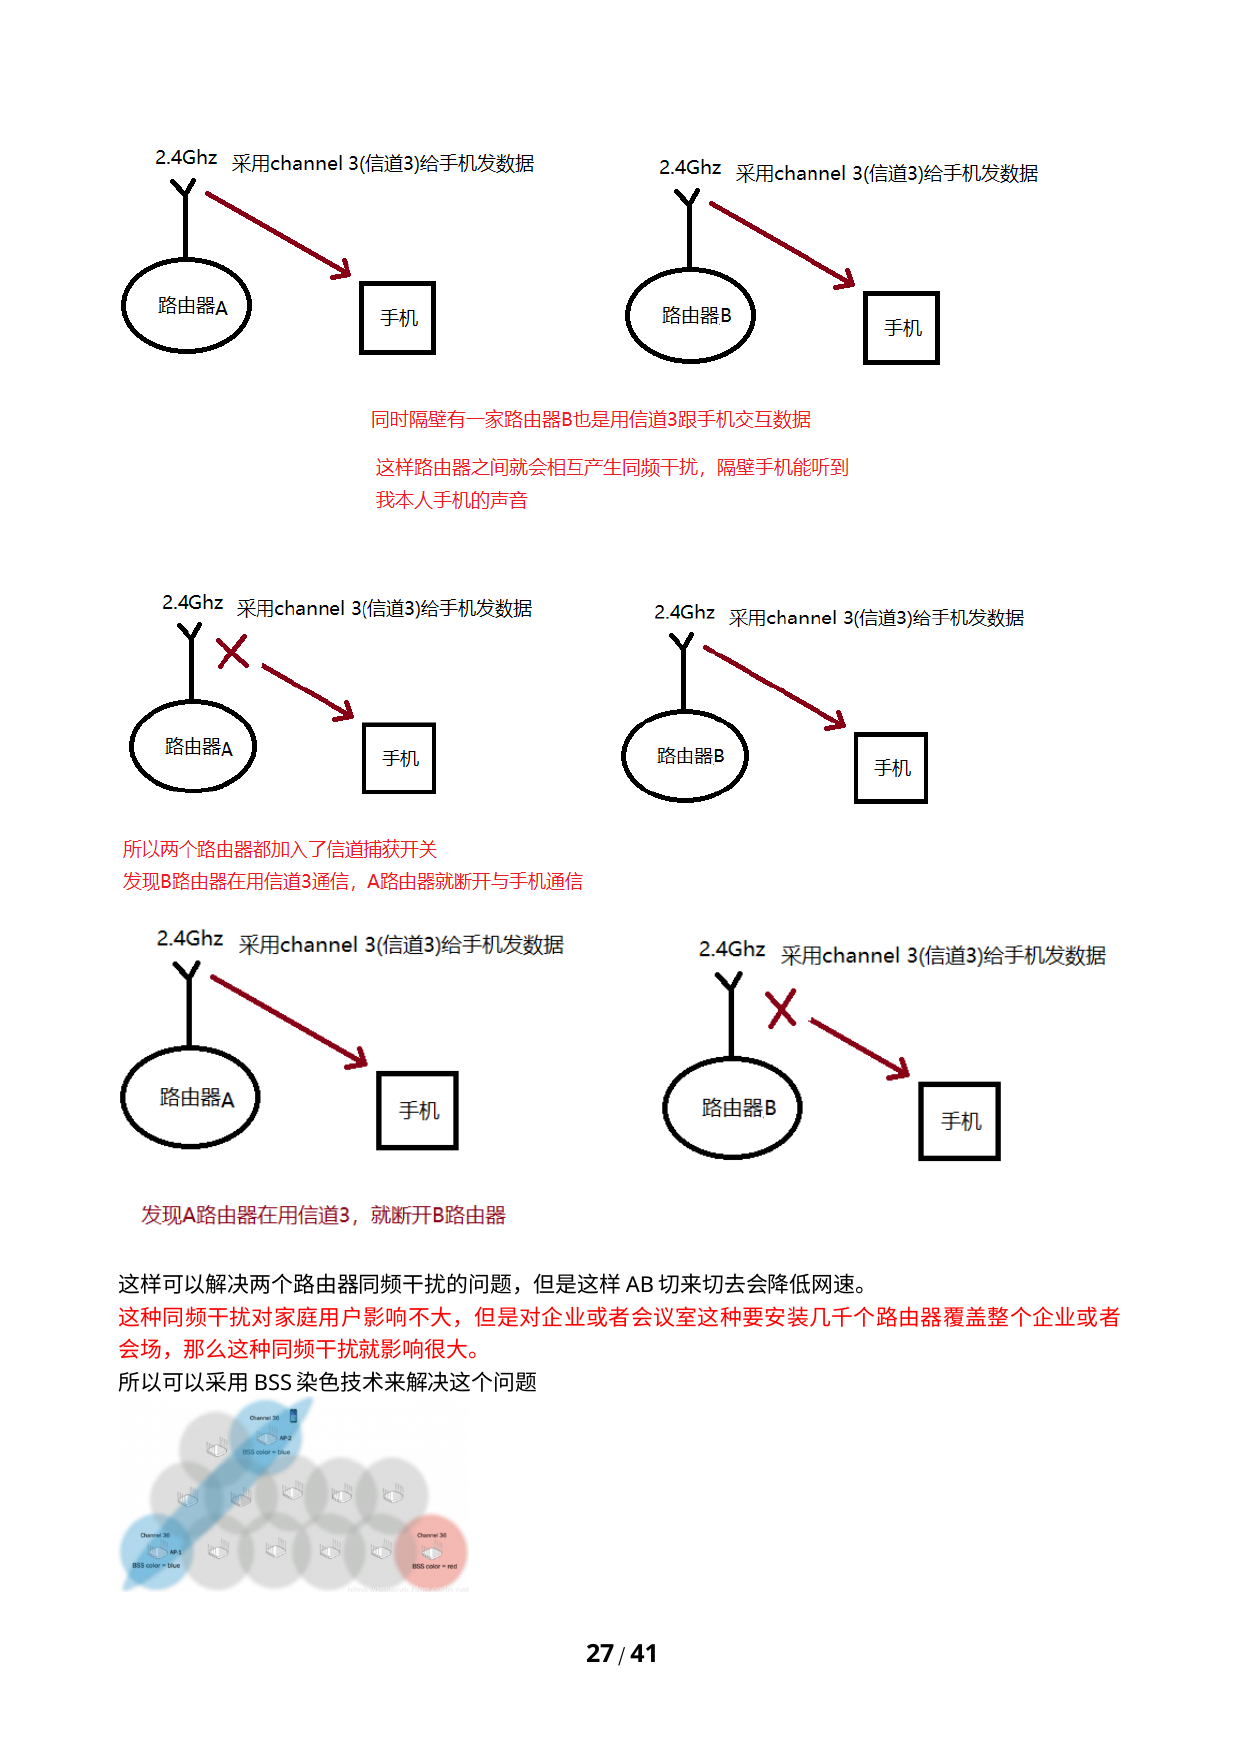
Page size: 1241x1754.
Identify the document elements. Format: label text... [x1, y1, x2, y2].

picture [118, 129, 1042, 531]
picture [118, 909, 1123, 1248]
text 这样可以解决两个路由器同频干扰的问题，但是这样AB切来切去会降低网速。 [118, 1267, 1122, 1299]
picture [118, 584, 1029, 896]
text 这种同频干扰对家庭用户影响不大，但是对企业或者会议室这种要安装几千个路由器覆盖整个企业或者会场，那么这种同频干扰就影响很大。 [118, 1299, 1122, 1364]
picture [118, 1396, 469, 1592]
text 所以可以采用BSS染色技术来解决这个问题 [118, 1364, 1122, 1397]
